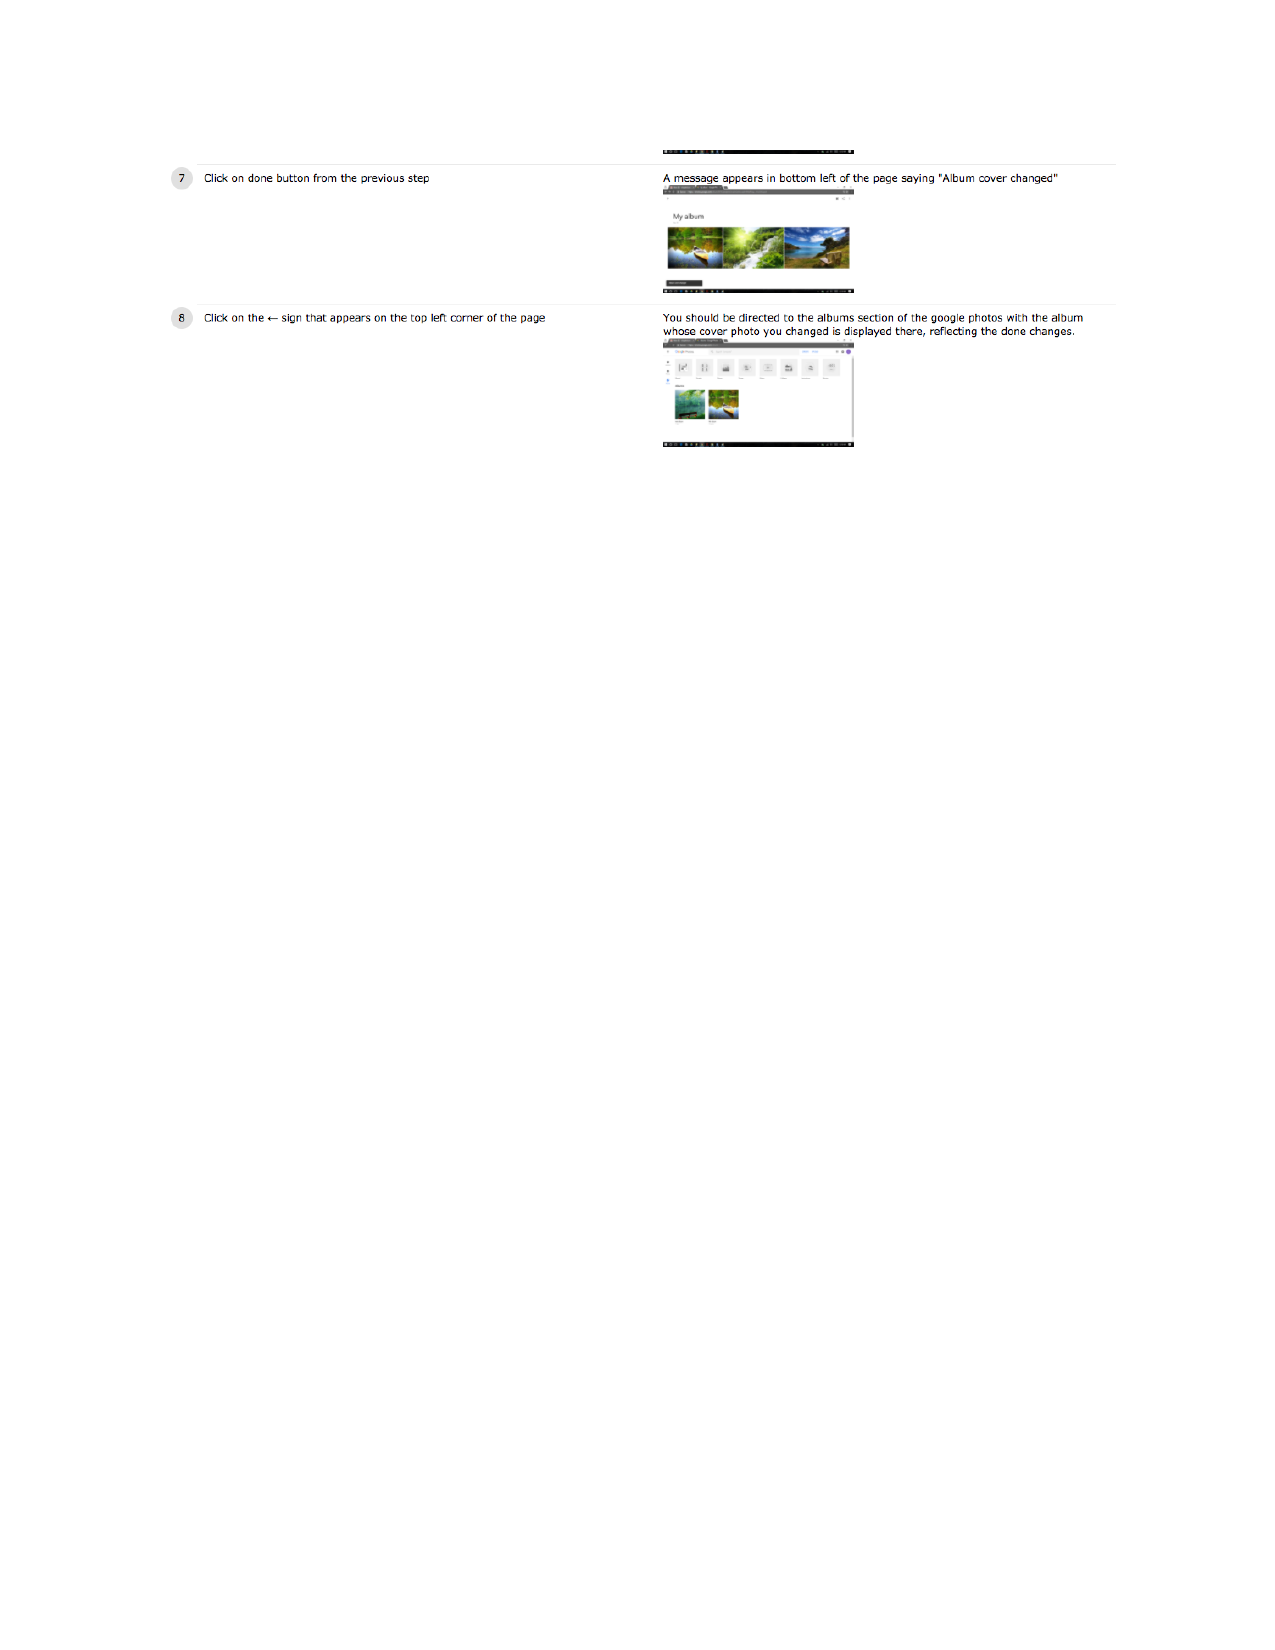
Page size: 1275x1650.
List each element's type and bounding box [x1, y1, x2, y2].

picture [150, 150, 1124, 482]
